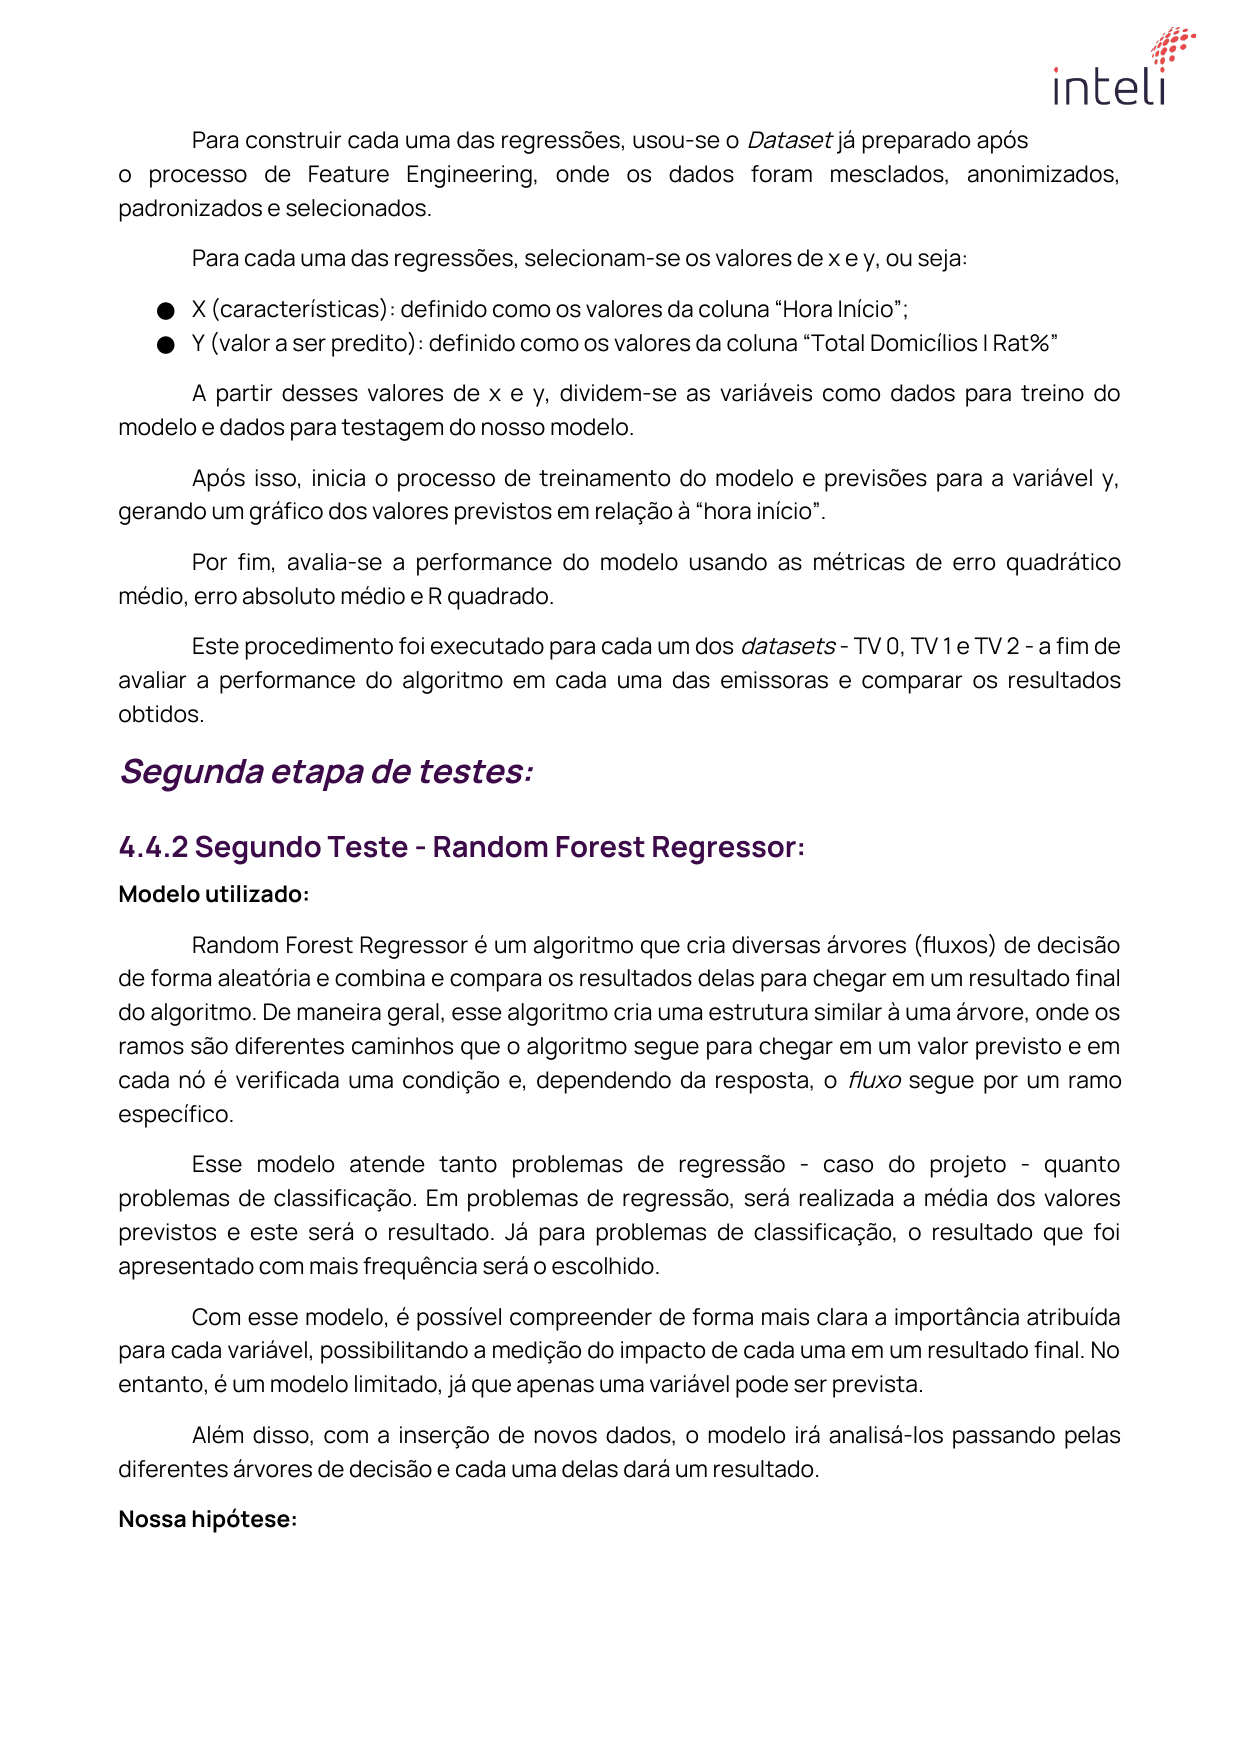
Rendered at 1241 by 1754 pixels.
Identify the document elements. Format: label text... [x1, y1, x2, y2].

text Random Forest Regressor é um algoritmo que cria diversas árvores (fluxos) de decisão de forma aleatória e combina e compara os resultados delas para chegar em um resultado final do algoritmo. De maneira geral, esse algoritmo cria uma estrutura similar à uma árvore, onde os ramos são diferentes caminhos que o algoritmo segue para chegar em um valor previsto e em cada nó é verificada uma condição e, dependendo da resposta, o fluxo segue por um ramo específico. [118, 928, 1122, 1129]
text Para cada uma das regressões, selecionam-se os valores de x e y, ou seja: [118, 242, 1122, 273]
list X (características): definido como os valores da coluna “Hora Início”; [156, 293, 1122, 324]
subtitle 4.4.2 Segundo Teste - Random Forest Regressor: [118, 827, 1122, 867]
text Com esse modelo, é possível compreender de forma mais clara a importância atribuída para cada variável, possibilitando a medição do impacto de cada uma em um resultado final. No entanto, é um modelo limitado, já que apenas uma variável pode ser prevista. [118, 1300, 1122, 1399]
picture [1054, 27, 1197, 105]
text Modelo utilizado: [118, 878, 1122, 909]
list Y (valor a ser predito): definido como os valores da coluna “Total Domicílios | Rat%” [156, 327, 1122, 358]
text Este procedimento foi executado para cada um dos datasets - TV 0, TV 1 e TV 2 - a fim de avaliar a performance do algoritmo em cada uma das emissoras e comparar os resultados obtidos. [118, 630, 1122, 729]
text A partir desses valores de x e y, dividem-se as variáveis como dados para treino do modelo e dados para testagem do nosso modelo. [118, 377, 1122, 442]
text Para construir cada uma das regressões, usou-se o Dataset já preparado após o processo de Feature Engineering, onde os dados foram mesclados, anonimizados, padronizados e selecionados. [118, 124, 1122, 223]
subtitle Segunda etapa de testes: [118, 748, 1122, 794]
text Após isso, inicia o processo de treinamento do modelo e previsões para a variável y, gerando um gráfico dos valores previstos em relação à “hora início”. [118, 461, 1122, 527]
text Além disso, com a inserção de novos dados, o modelo irá analisá-los passando pelas diferentes árvores de decisão e cada uma delas dará um resultado. [118, 1419, 1122, 1484]
text Esse modelo atende tanto problemas de regressão - caso do projeto - quanto problemas de classificação. Em problemas de regressão, será realizada a média dos valores previstos e este será o resultado. Já para problemas de classificação, o resultado que foi apresentado com mais frequência será o escolhido. [118, 1148, 1122, 1281]
text Por fim, avalia-se a performance do modelo usando as métricas de erro quadrático médio, erro absoluto médio e R quadrado. [118, 546, 1122, 611]
text Nossa hipótese: [118, 1503, 1122, 1534]
